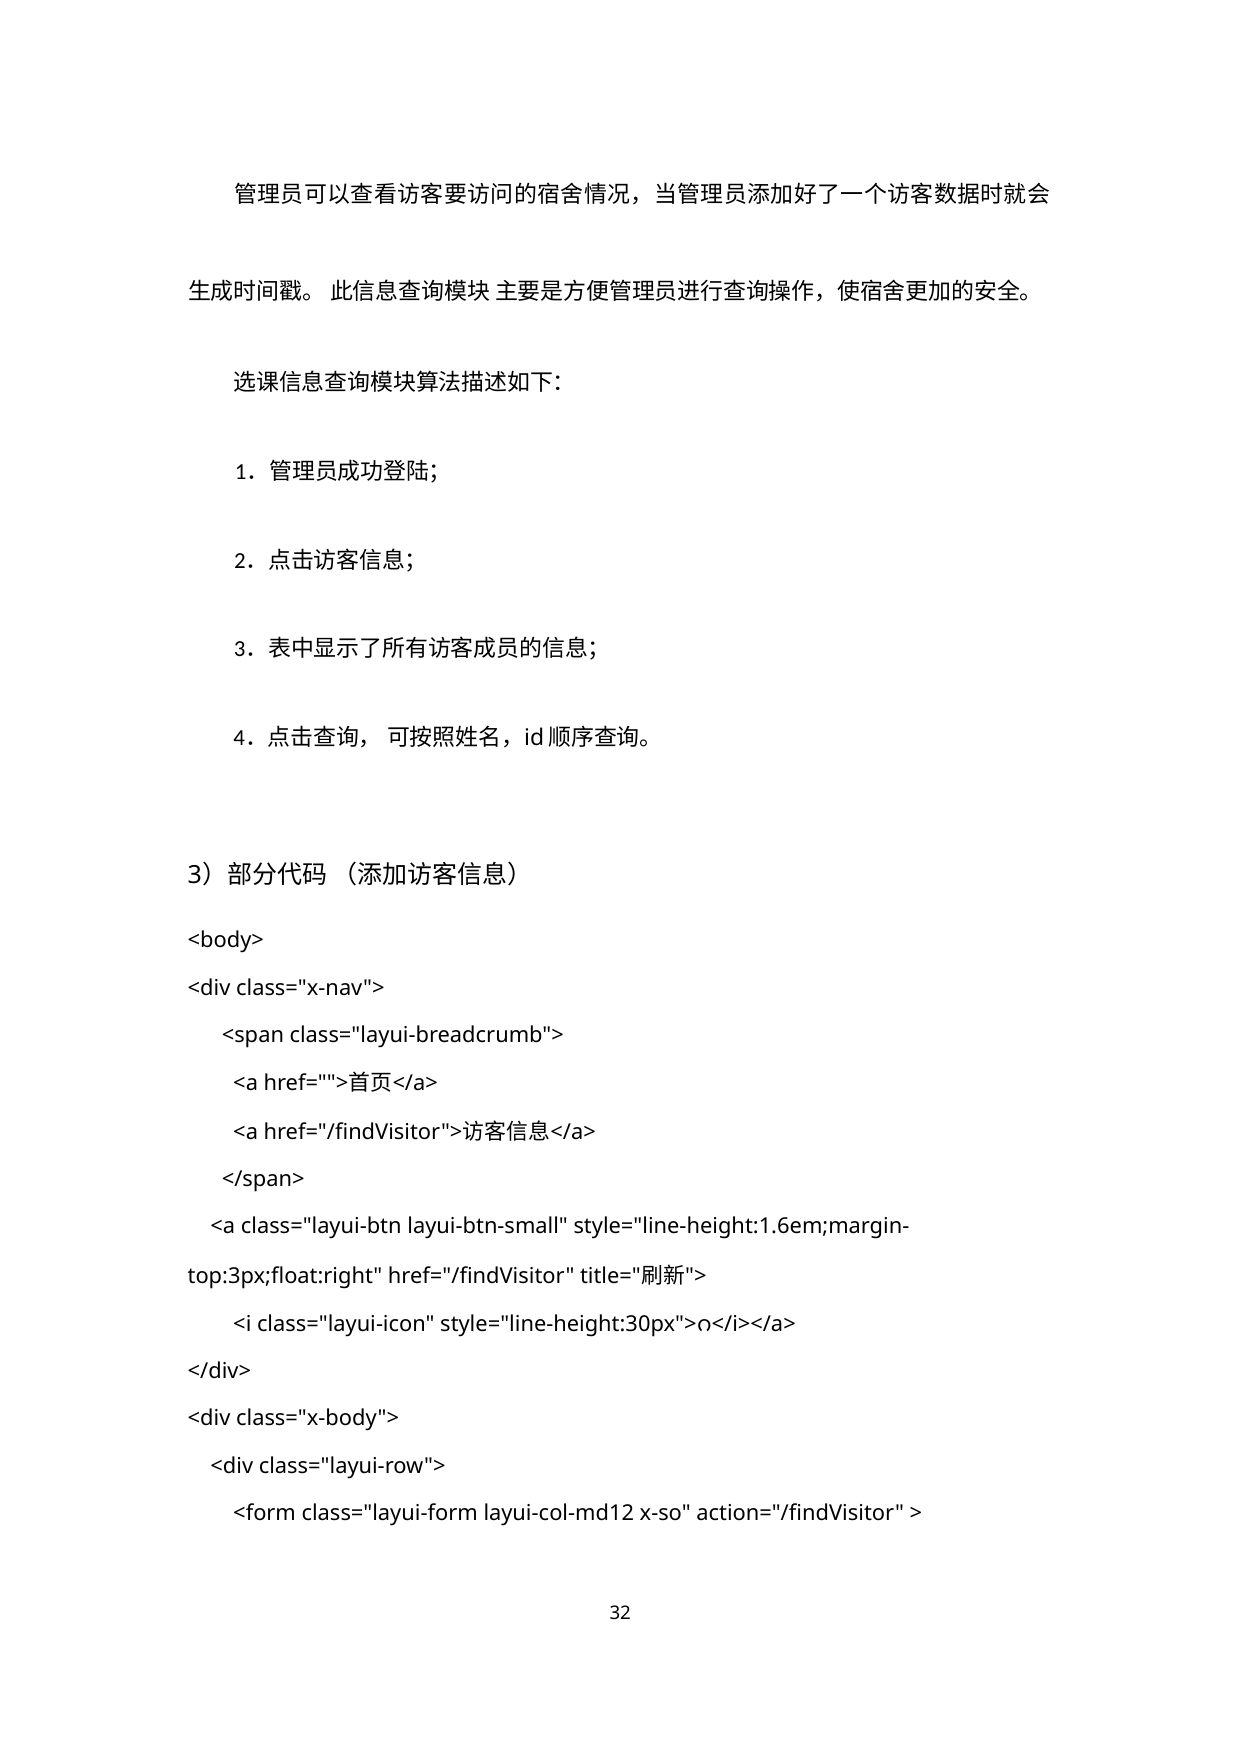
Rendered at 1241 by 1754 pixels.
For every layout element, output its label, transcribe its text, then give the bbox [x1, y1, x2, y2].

text <body> [187, 923, 1053, 955]
text <form class="layui-form layui-col-md12 x-so" action="/findVisitor" > [187, 1496, 1053, 1528]
text 4．点击查询， 可按照姓名，id顺序查询。 [187, 703, 1053, 768]
text 2．点击访客信息； [187, 526, 1053, 591]
text <div class="x-body"> [187, 1401, 1053, 1433]
text <span class="layui-breadcrumb"> [187, 1018, 1053, 1050]
text 1．管理员成功登陆； [187, 437, 1053, 502]
text </div> [187, 1354, 1053, 1386]
text <a class="layui-btn layui-btn-small" style="line-height:1.6em;margin-top:3px;float:right" href="/findVisitor" title="刷新"> [187, 1209, 1053, 1290]
text <i class="layui-icon" style="line-height:30px">ဂ</i></a> [187, 1306, 1053, 1339]
text </span> [187, 1162, 1053, 1194]
text <a href="/findVisitor">访客信息</a> [187, 1113, 1053, 1146]
text 3．表中显示了所有访客成员的信息； [187, 614, 1053, 679]
text 3）部分代码 （添加访客信息） [187, 840, 1053, 905]
text <div class="x-nav"> [187, 970, 1053, 1003]
text 选课信息查询模块算法描述如下： [187, 348, 1053, 413]
text 管理员可以查看访客要访问的宿舍情况，当管理员添加好了一个访客数据时就会生成时间戳。 此信息查询模块 主要是方便管理员进行查询操作，使宿舍更加的安全。 [188, 160, 1053, 322]
text <div class="layui-row"> [187, 1448, 1053, 1481]
text <a href="">首页</a> [187, 1065, 1053, 1098]
